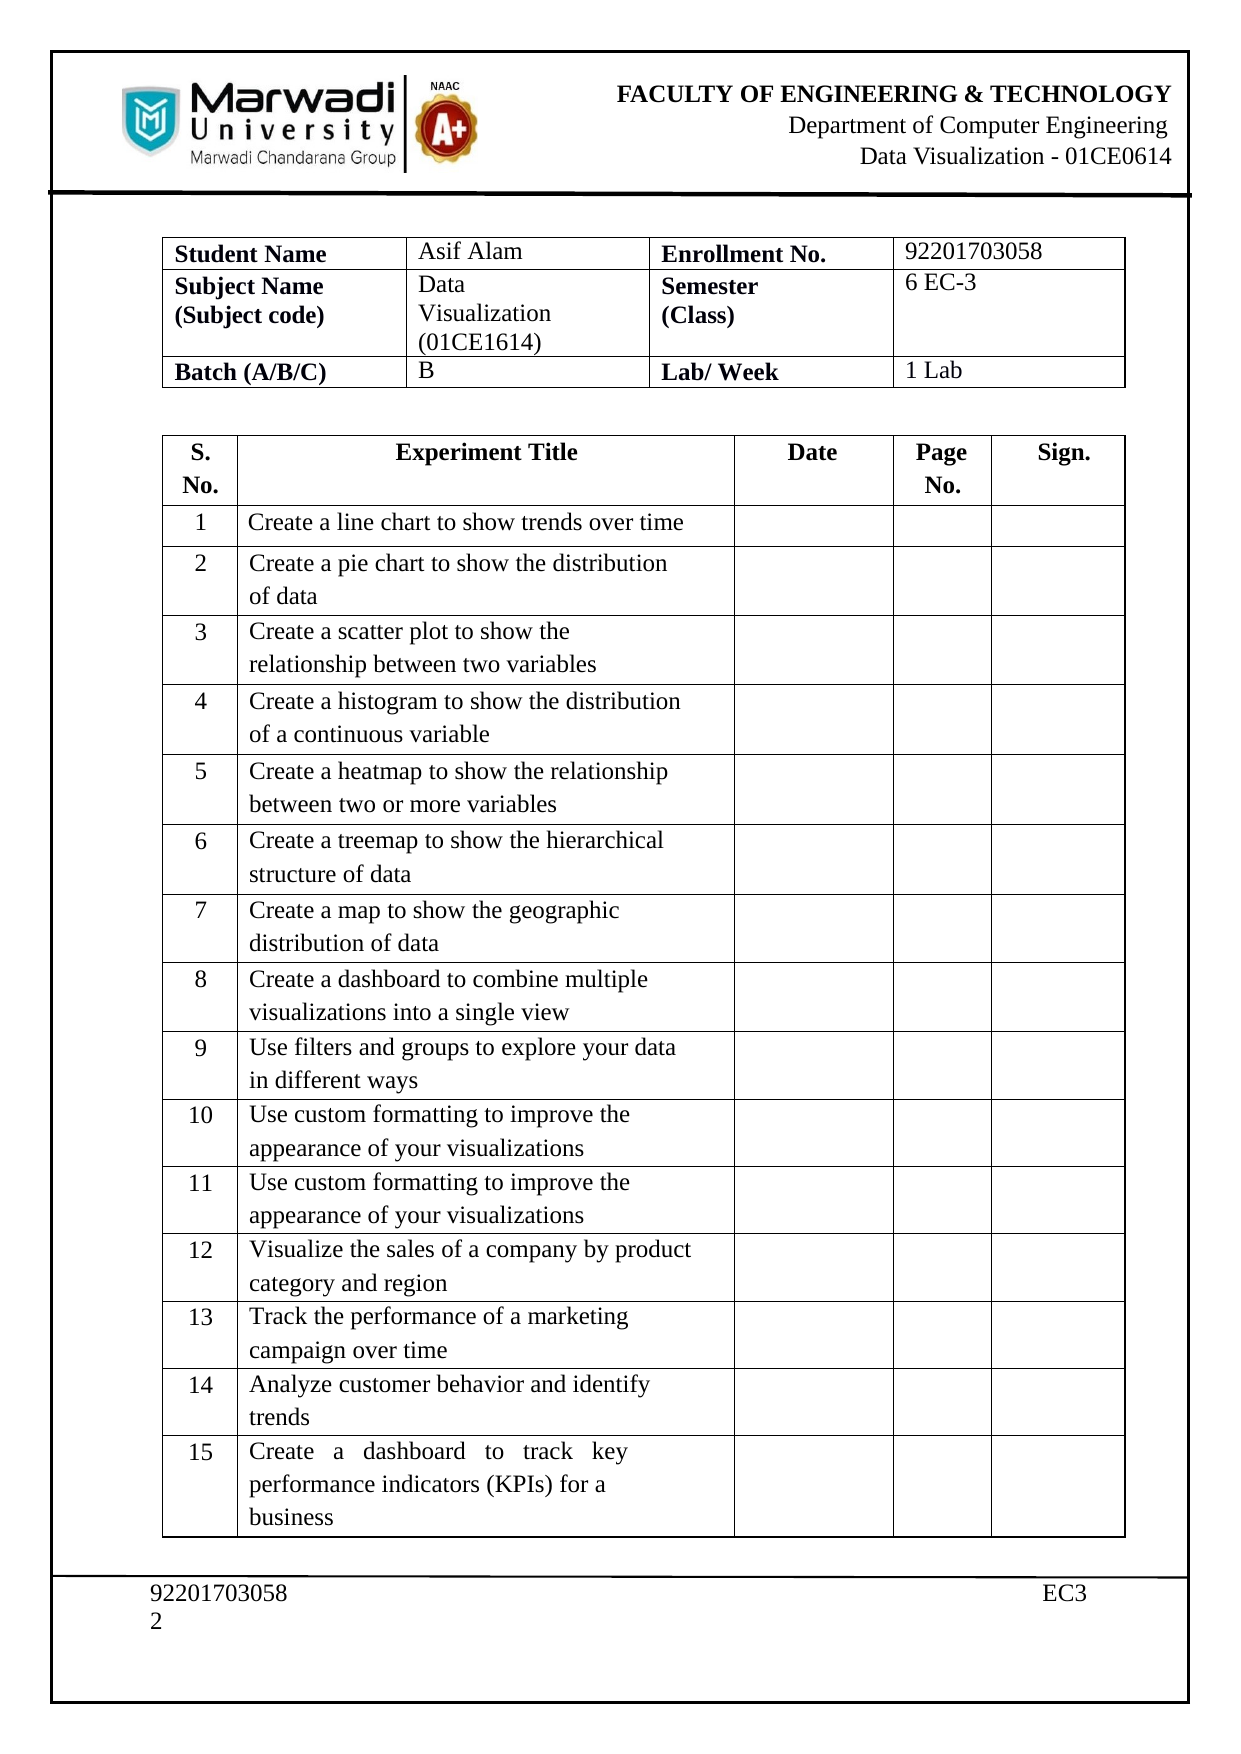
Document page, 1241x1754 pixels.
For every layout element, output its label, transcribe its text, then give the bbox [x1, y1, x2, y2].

table_header S. No. [163, 436, 237, 505]
table_cell [894, 895, 991, 962]
table_cell [894, 1234, 991, 1301]
table_cell Create a dashboard to track key performance indicators (KPIs) for a business [238, 1436, 734, 1536]
table_cell [735, 1369, 893, 1435]
picture [121, 75, 479, 173]
table_cell [894, 1369, 991, 1435]
table_cell [894, 1032, 991, 1098]
table_cell 7 [163, 895, 237, 962]
table_header Enrollment No. [650, 238, 893, 268]
table_cell Track the performance of a marketing campaign over time [238, 1302, 734, 1368]
table_cell Batch (A/B/C) [163, 357, 406, 387]
table_cell 1 Lab [894, 357, 1124, 387]
table_cell Subject Name (Subject code) [163, 270, 406, 356]
table_cell Lab/ Week [650, 357, 893, 387]
table_cell Data Visualization (01CE1614) [407, 270, 649, 356]
table_cell Create a treemap to show the hierarchical structure of data [238, 825, 734, 893]
table_cell [992, 1369, 1124, 1435]
table_cell 13 [163, 1302, 237, 1368]
table_cell [735, 616, 893, 684]
table_cell [992, 963, 1124, 1031]
table_cell [894, 1436, 991, 1536]
table_header Sign. [992, 436, 1124, 505]
table_cell Create a map to show the geographic distribution of data [238, 895, 734, 962]
table_cell [735, 825, 893, 893]
table_cell [735, 755, 893, 824]
table_cell 3 [163, 616, 237, 684]
table_cell Create a scatter plot to show the relationship between two variables [238, 616, 734, 684]
table_cell 5 [163, 755, 237, 824]
table_cell [992, 755, 1124, 824]
table_cell [735, 1167, 893, 1233]
table_cell [735, 1032, 893, 1098]
table_cell 2 [163, 547, 237, 614]
table_cell [735, 685, 893, 754]
table_header Page No. [894, 436, 991, 505]
table_cell [735, 1234, 893, 1301]
table_cell [894, 825, 991, 893]
table_cell B [407, 357, 649, 387]
table_cell Create a dashboard to combine multiple visualizations into a single view [238, 963, 734, 1031]
table_cell Visualize the sales of a company by product category and region [238, 1234, 734, 1301]
table_cell [894, 1302, 991, 1368]
table_cell [992, 1302, 1124, 1368]
table_cell [992, 1167, 1124, 1233]
table_header Student Name [163, 238, 406, 268]
table_cell 15 [163, 1436, 237, 1536]
table_cell [735, 506, 893, 546]
table_cell [992, 506, 1124, 546]
table_cell [992, 1032, 1124, 1098]
table_cell 10 [163, 1100, 237, 1166]
table_cell 9 [163, 1032, 237, 1098]
table_cell [894, 1167, 991, 1233]
table_cell 11 [163, 1167, 237, 1233]
table_cell [894, 1100, 991, 1166]
table_cell Use custom formatting to improve the appearance of your visualizations [238, 1100, 734, 1166]
table_cell 6 EC-3 [894, 270, 1124, 356]
table_cell [735, 895, 893, 962]
table_cell [992, 1234, 1124, 1301]
table_cell [992, 685, 1124, 754]
table_cell 8 [163, 963, 237, 1031]
table_cell [992, 547, 1124, 614]
table_cell [894, 963, 991, 1031]
table_cell 12 [163, 1234, 237, 1301]
table_cell Use custom formatting to improve the appearance of your visualizations [238, 1167, 734, 1233]
table_cell 14 [163, 1369, 237, 1435]
table_header Experiment Title [238, 436, 734, 505]
table_cell [894, 616, 991, 684]
table_cell Create a line chart to show trends over time [238, 506, 734, 546]
table_cell Analyze customer behavior and identify trends [238, 1369, 734, 1435]
table_header Date [735, 436, 893, 505]
table_header Asif Alam [407, 238, 649, 268]
table_cell Semester (Class) [650, 270, 893, 356]
table_cell [735, 1100, 893, 1166]
table_cell [894, 547, 991, 614]
table_cell [992, 825, 1124, 893]
table_cell [735, 1436, 893, 1536]
table_header 92201703058 [894, 238, 1124, 268]
table_cell 1 [163, 506, 237, 546]
table_cell Create a heatmap to show the relationship between two or more variables [238, 755, 734, 824]
table_cell Use filters and groups to explore your data in different ways [238, 1032, 734, 1098]
table_cell [992, 1100, 1124, 1166]
table_cell [992, 616, 1124, 684]
table_cell [992, 895, 1124, 962]
table_cell [735, 963, 893, 1031]
table_cell [992, 1436, 1124, 1536]
table_cell Create a histogram to show the distribution of a continuous variable [238, 685, 734, 754]
table_cell [735, 1302, 893, 1368]
table_cell [894, 685, 991, 754]
table_cell [894, 506, 991, 546]
table_cell Create a pie chart to show the distribution of data [238, 547, 734, 614]
table_cell [735, 547, 893, 614]
table_cell 6 [163, 825, 237, 893]
table_cell [894, 755, 991, 824]
table_cell 4 [163, 685, 237, 754]
